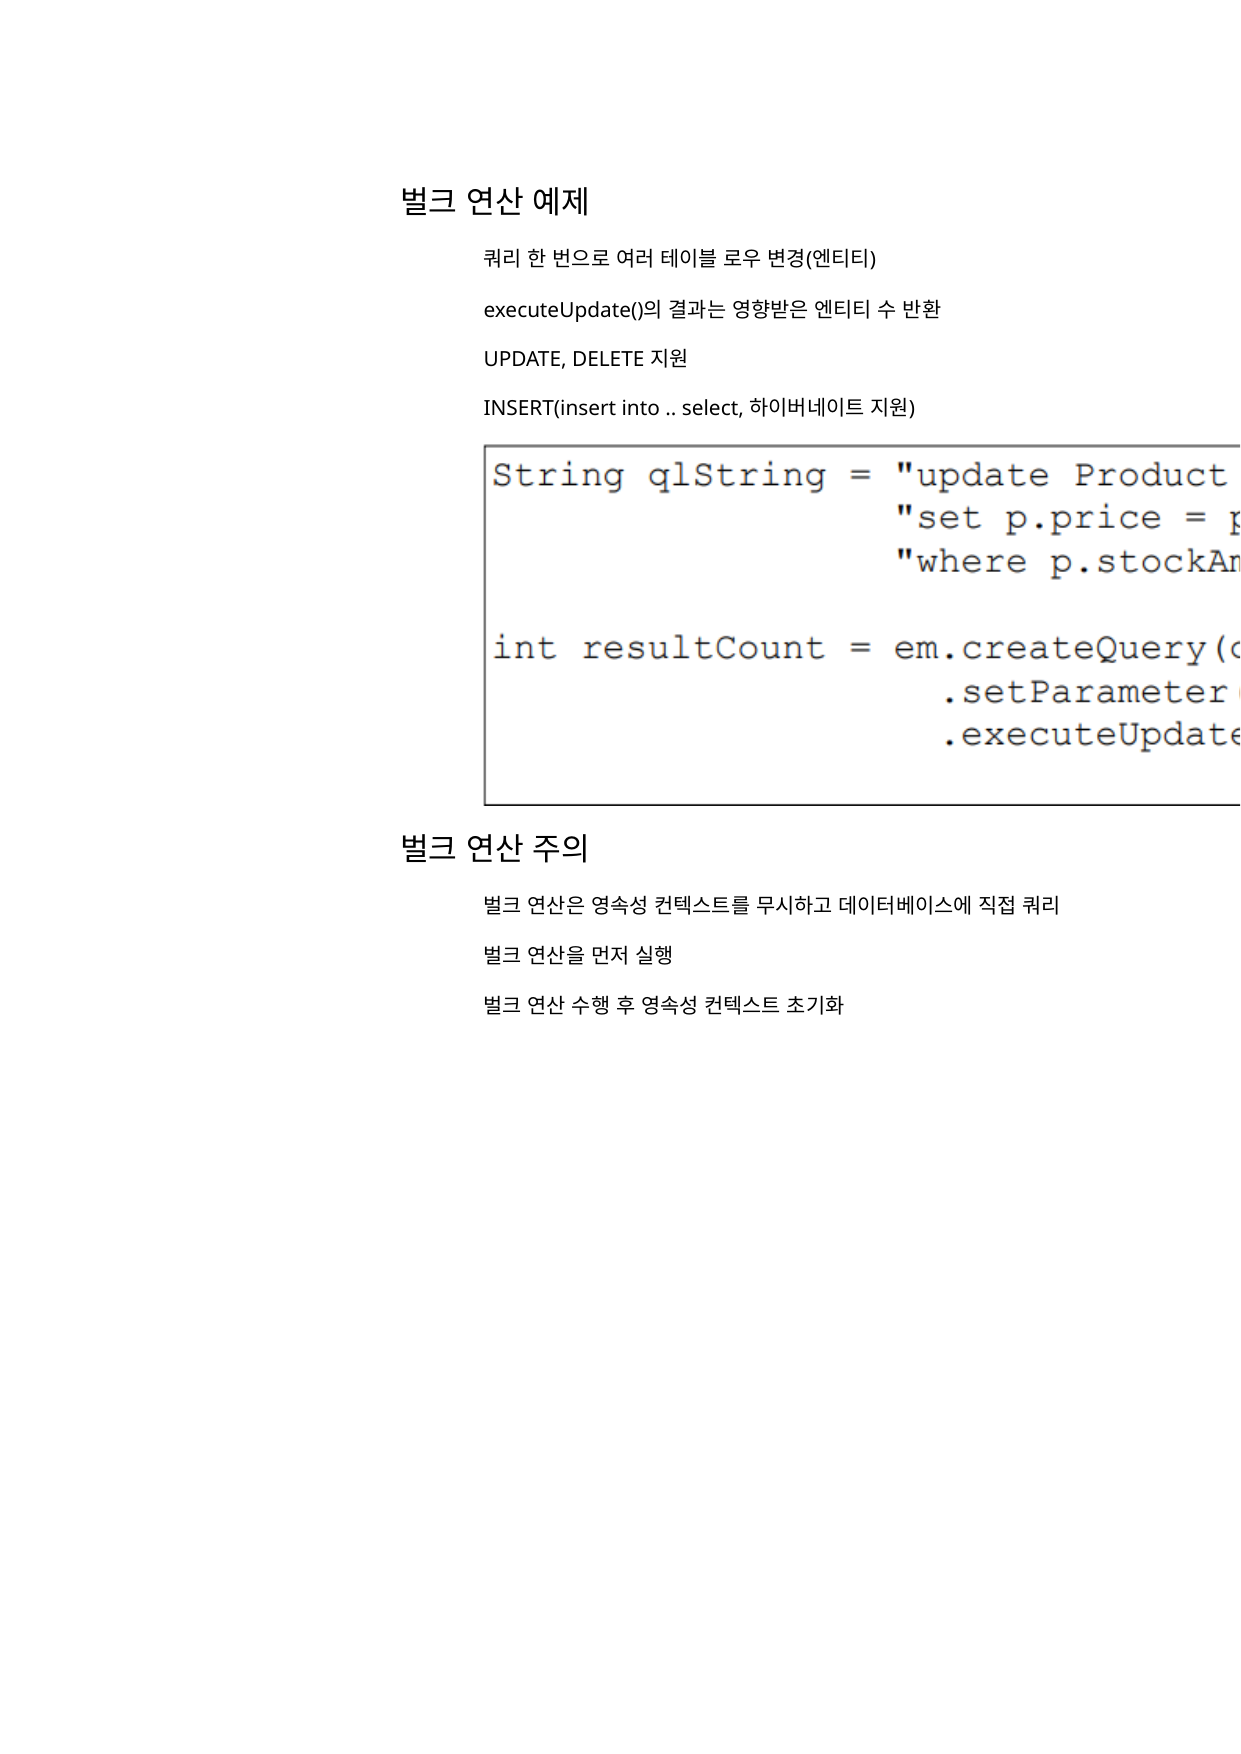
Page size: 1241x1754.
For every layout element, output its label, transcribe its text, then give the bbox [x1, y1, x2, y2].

text UPDATE, DELETE 지원 [400, 342, 1090, 373]
text 벌크 연산 예제 [150, 177, 1090, 222]
text executeUpdate()의 결과는 영향받은 엔티티 수 반환 [400, 293, 1090, 323]
picture [483, 441, 1241, 806]
text INSERT(insert into .. select, 하이버네이트 지원) [400, 392, 1090, 422]
text 쿼리 한 번으로 여러 테이블 로우 변경(엔티티) [150, 243, 1090, 273]
text 벌크 연산 주의 [150, 824, 1090, 869]
text 벌크 연산 수행 후 영속성 컨텍스트 초기화 [400, 989, 1090, 1019]
text 벌크 연산은 영속성 컨텍스트를 무시하고 데이터베이스에 직접 쿼리 [150, 889, 1090, 919]
text 벌크 연산을 먼저 실행 [400, 939, 1090, 970]
